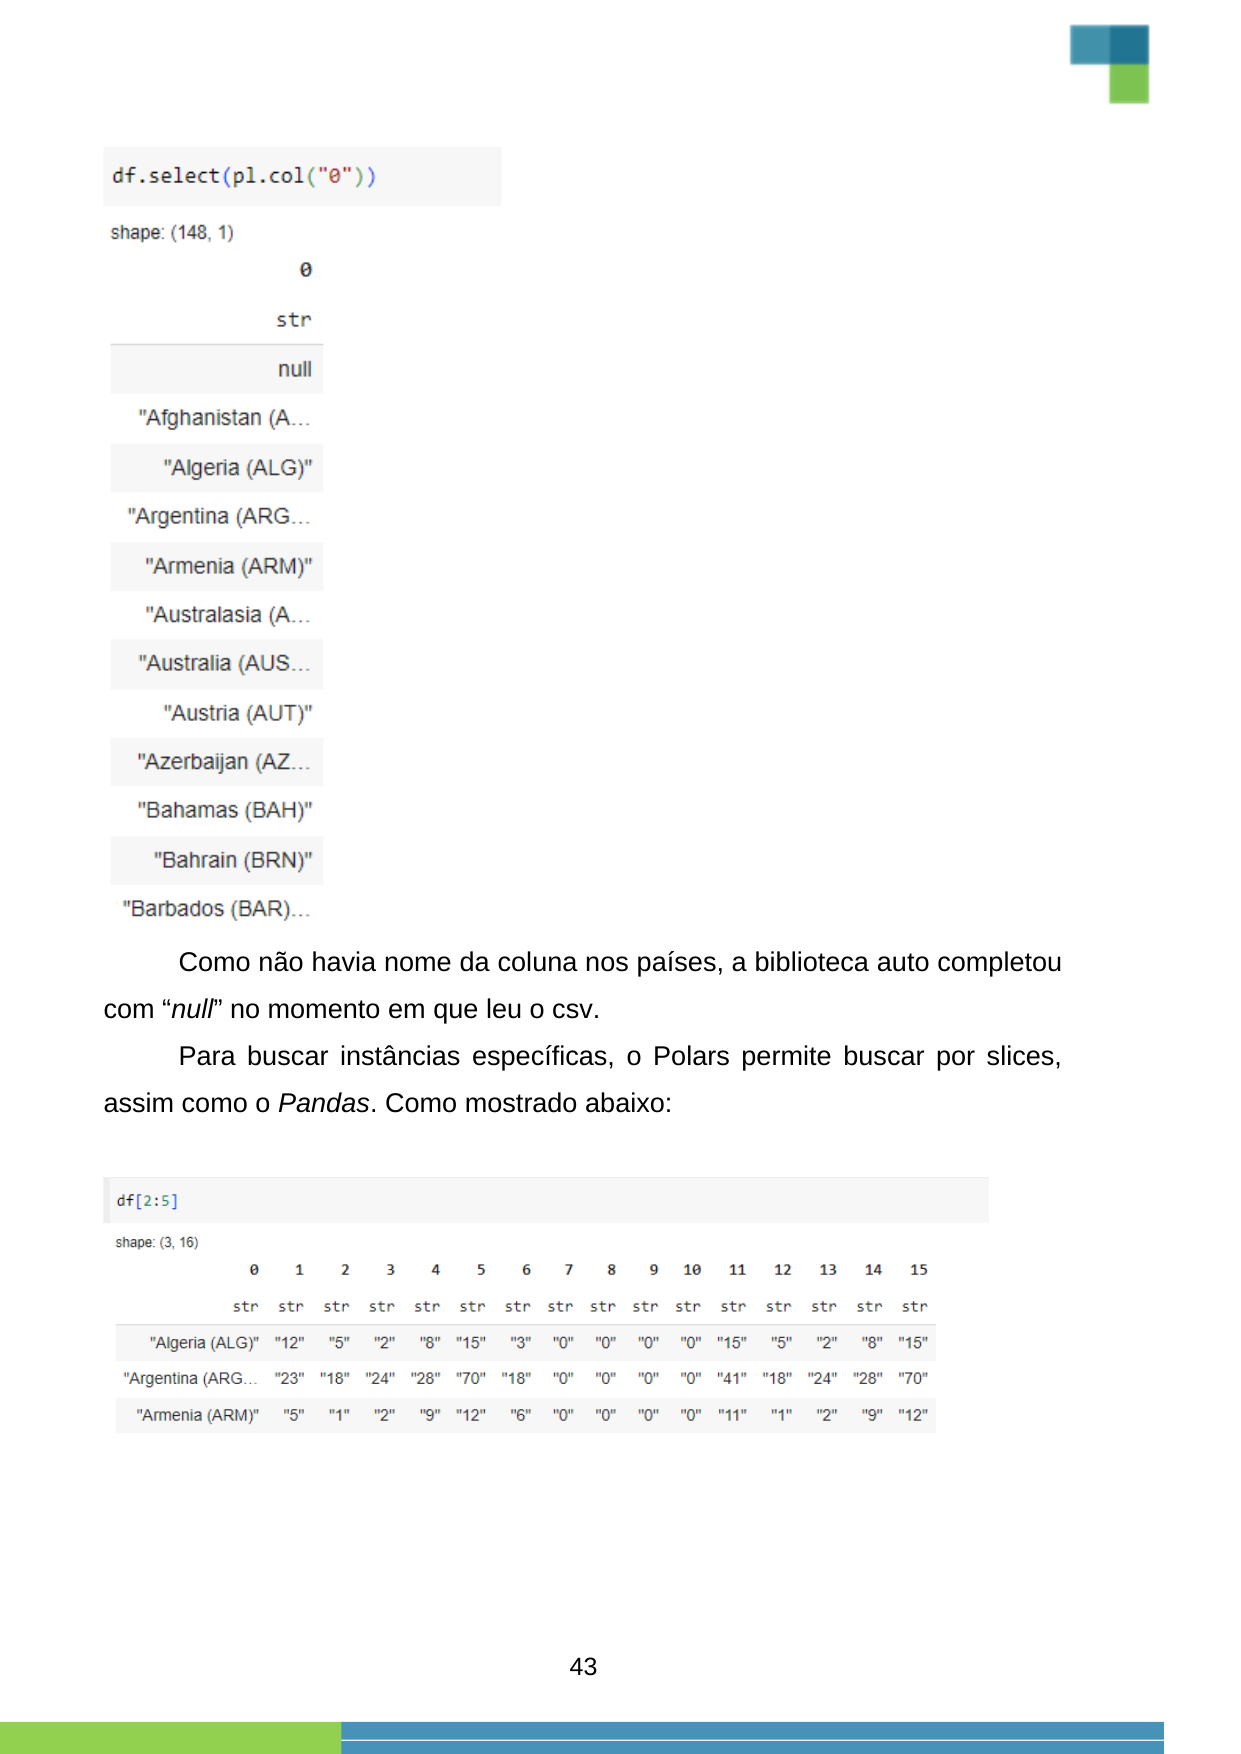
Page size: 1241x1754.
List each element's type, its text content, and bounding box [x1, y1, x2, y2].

picture [103, 1177, 989, 1438]
picture [103, 147, 502, 932]
text Para buscar instâncias específicas, o Polars permite buscar por slices, assim como o Pandas. Como mostrado abaixo: [103, 1040, 1063, 1118]
picture [1066, 11, 1167, 124]
text Como não havia nome da coluna nos países, a biblioteca auto completou com “null” no momento em que leu o csv. [103, 946, 1063, 1024]
